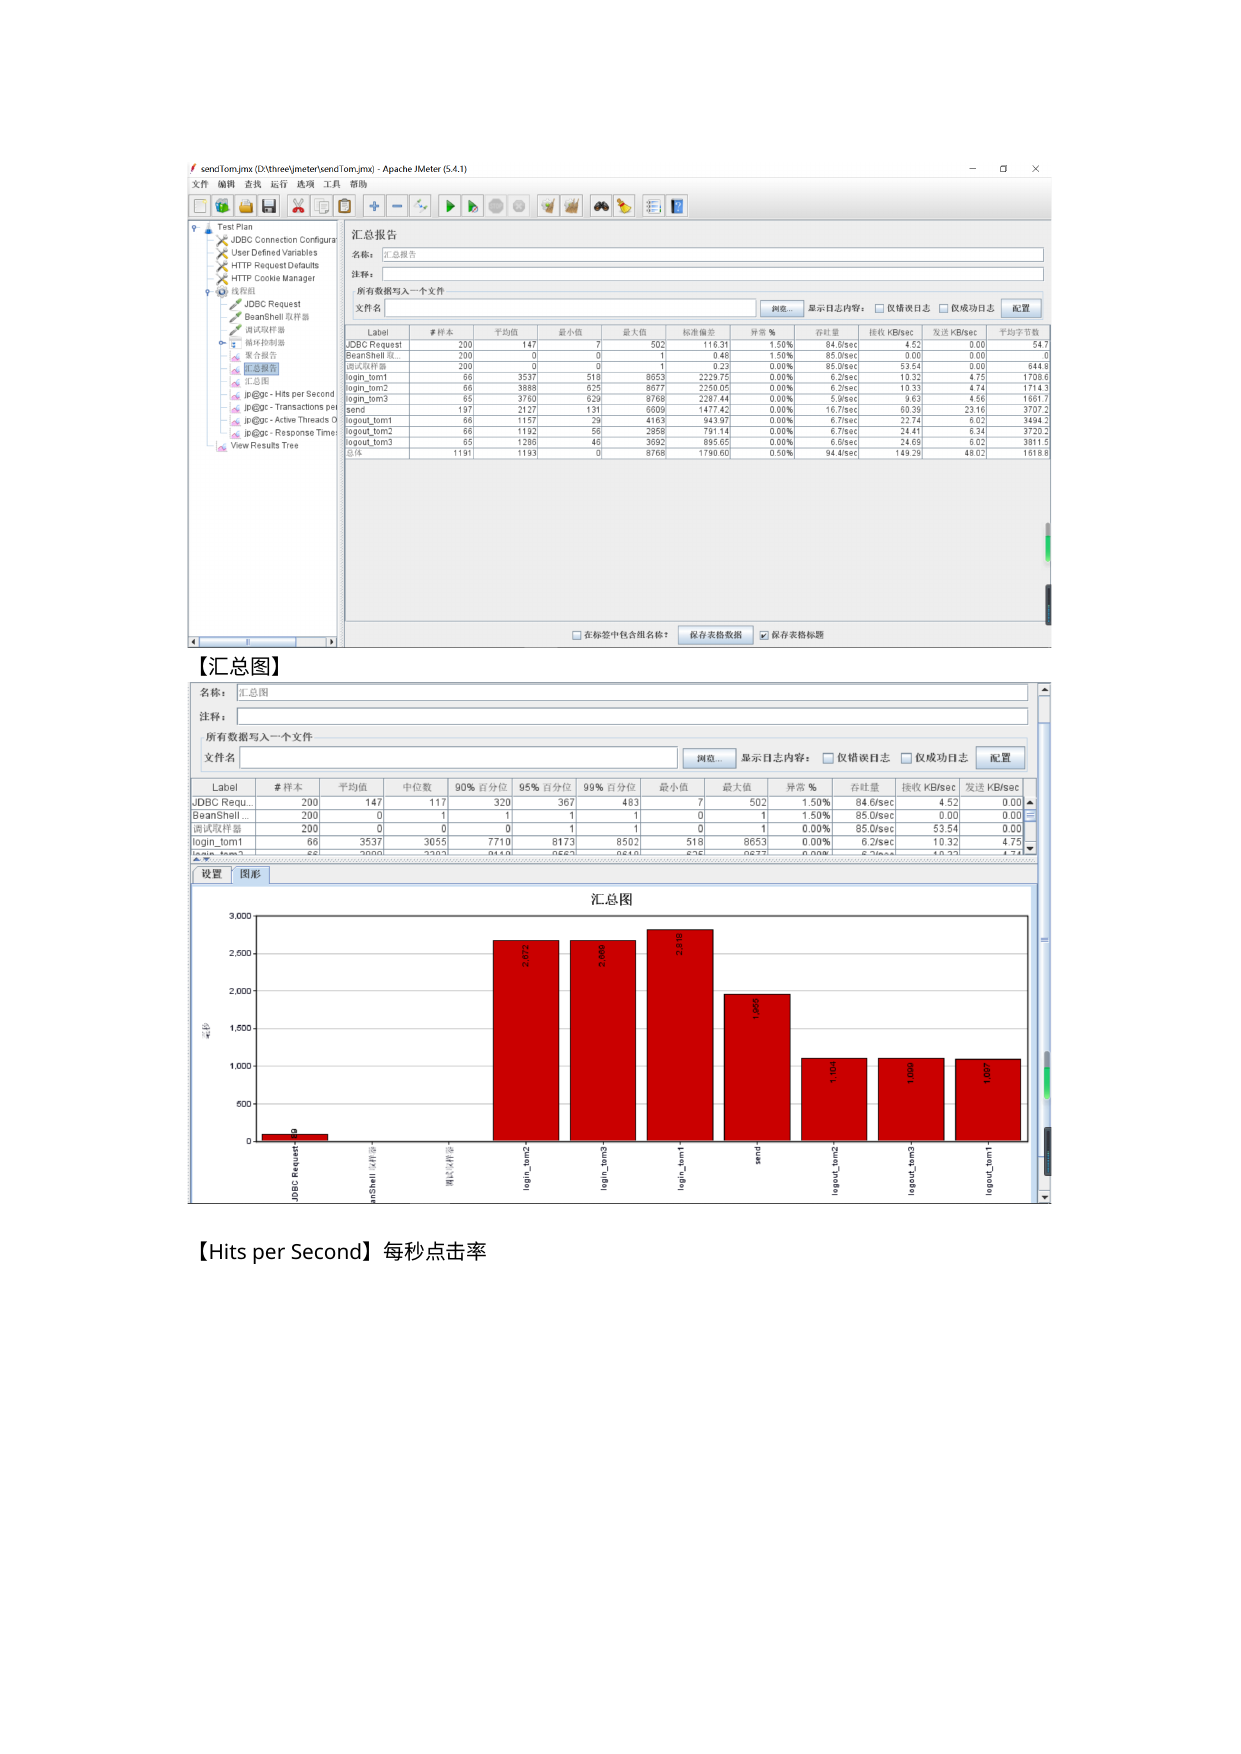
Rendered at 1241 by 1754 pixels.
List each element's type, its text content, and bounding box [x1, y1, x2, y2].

picture [187, 162, 1052, 648]
text 【汇总图】 [187, 649, 1053, 682]
picture [187, 682, 1052, 1204]
text 【Hits per Second】每秒点击率 [187, 1234, 1053, 1267]
